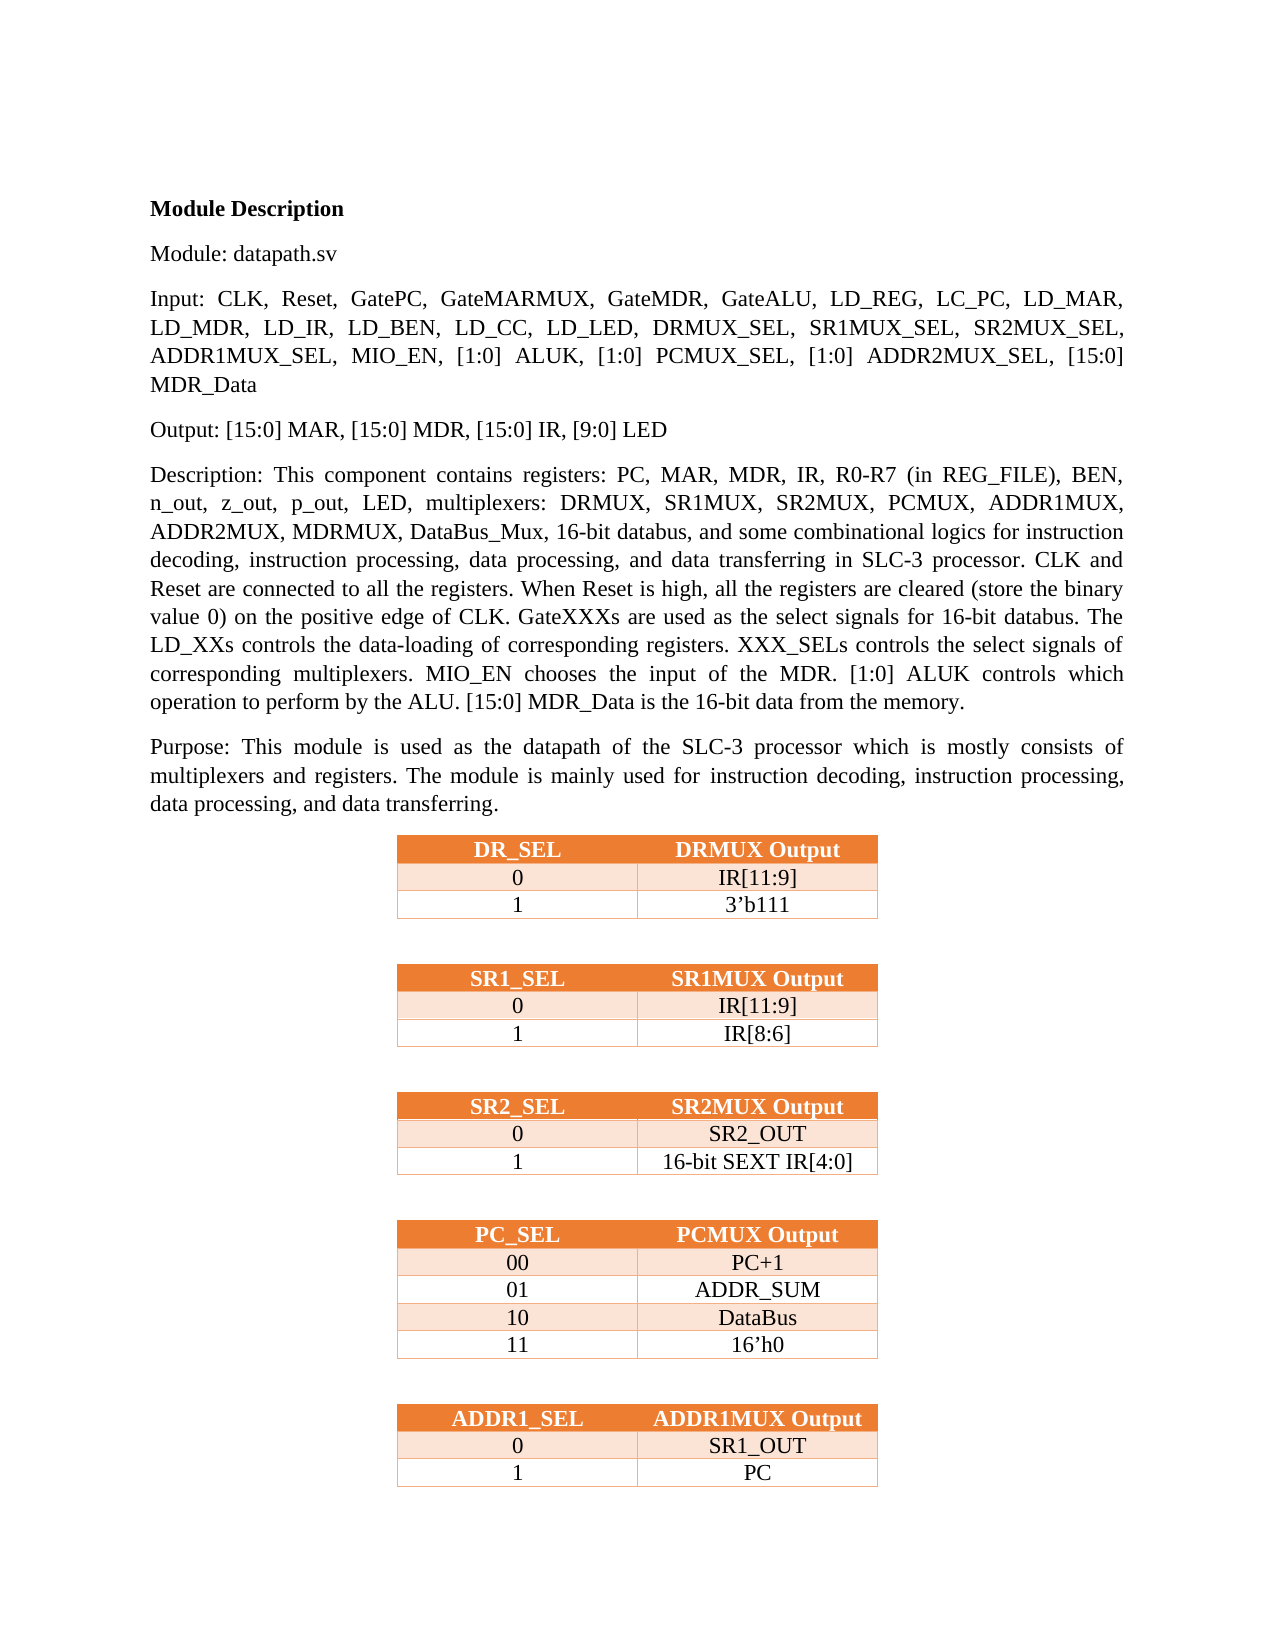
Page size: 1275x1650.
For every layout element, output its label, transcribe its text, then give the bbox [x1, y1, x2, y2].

table_header ADDR1MUX Output [638, 1405, 877, 1431]
table_cell 0 [398, 864, 637, 890]
table_cell 1 [398, 891, 637, 918]
table_cell 16-bit SEXT IR[4:0] [638, 1148, 877, 1174]
table_cell 0 [398, 1121, 637, 1147]
text Module: datapath.sv [150, 240, 1125, 267]
table_cell PC+1 [638, 1249, 877, 1275]
table_header SR1MUX Output [638, 965, 877, 991]
table_cell 11 [398, 1331, 637, 1357]
text Purpose: This module is used as the datapath of the SLC-3 processor which is mostly consists of multiplexers and registers. The module is mainly used for instruction decoding, instruction processing, data processing, and data transferring. [150, 733, 1125, 817]
table_cell 16’h0 [638, 1331, 877, 1357]
table_cell SR2_OUT [638, 1121, 877, 1147]
text Input: CLK, Reset, GatePC, GateMARMUX, GateMDR, GateALU, LD_REG, LC_PC, LD_MAR, LD_MDR, LD_IR, LD_BEN, LD_CC, LD_LED, DRMUX_SEL, SR1MUX_SEL, SR2MUX_SEL, ADDR1MUX_SEL, MIO_EN, [1:0] ALUK, [1:0] PCMUX_SEL, [1:0] ADDR2MUX_SEL, [15:0] MDR_Data [150, 285, 1125, 397]
table_header DR_SEL [398, 836, 637, 863]
table_cell 1 [398, 1148, 637, 1174]
table_cell SR1_OUT [638, 1432, 877, 1458]
table_cell 0 [398, 1432, 637, 1458]
table_cell ADDR_SUM [638, 1276, 877, 1303]
table_cell IR[8:6] [638, 1020, 877, 1046]
table_cell 1 [398, 1459, 637, 1486]
table_cell DataBus [638, 1304, 877, 1330]
table_header SR1_SEL [398, 965, 637, 991]
table_cell IR[11:9] [638, 992, 877, 1018]
table_cell 01 [398, 1276, 637, 1303]
table_cell 10 [398, 1304, 637, 1330]
table_cell IR[11:9] [638, 864, 877, 890]
table_header ADDR1_SEL [398, 1405, 637, 1431]
text Output: [15:0] MAR, [15:0] MDR, [15:0] IR, [9:0] LED [150, 416, 1125, 442]
table_cell 0 [398, 992, 637, 1018]
table_header PC_SEL [398, 1221, 637, 1248]
text Module Description [150, 195, 1125, 221]
table_cell PC [638, 1459, 877, 1486]
table_header SR2MUX Output [638, 1093, 877, 1119]
table_header PCMUX Output [638, 1221, 877, 1248]
table_cell 3’b111 [638, 891, 877, 918]
table_cell 1 [398, 1020, 637, 1046]
table_cell 00 [398, 1249, 637, 1275]
text Description: This component contains registers: PC, MAR, MDR, IR, R0-R7 (in REG_FILE), BEN, n_out, z_out, p_out, LED, multiplexers: DRMUX, SR1MUX, SR2MUX, PCMUX, ADDR1MUX, ADDR2MUX, MDRMUX, DataBus_Mux, 16-bit databus, and some combinational logics for instruction decoding, instruction processing, data processing, and data transferring in SLC-3 processor. CLK and Reset are connected to all the registers. When Reset is high, all the registers are cleared (store the binary value 0) on the positive edge of CLK. GateXXXs are used as the select signals for 16-bit databus. The LD_XXs controls the data-loading of corresponding registers. XXX_SELs controls the select signals of corresponding multiplexers. MIO_EN chooses the input of the MDR. [1:0] ALUK controls which operation to perform by the ALU. [15:0] MDR_Data is the 16-bit data from the memory. [150, 461, 1125, 715]
table_header SR2_SEL [398, 1093, 637, 1119]
table_header DRMUX Output [638, 836, 877, 863]
